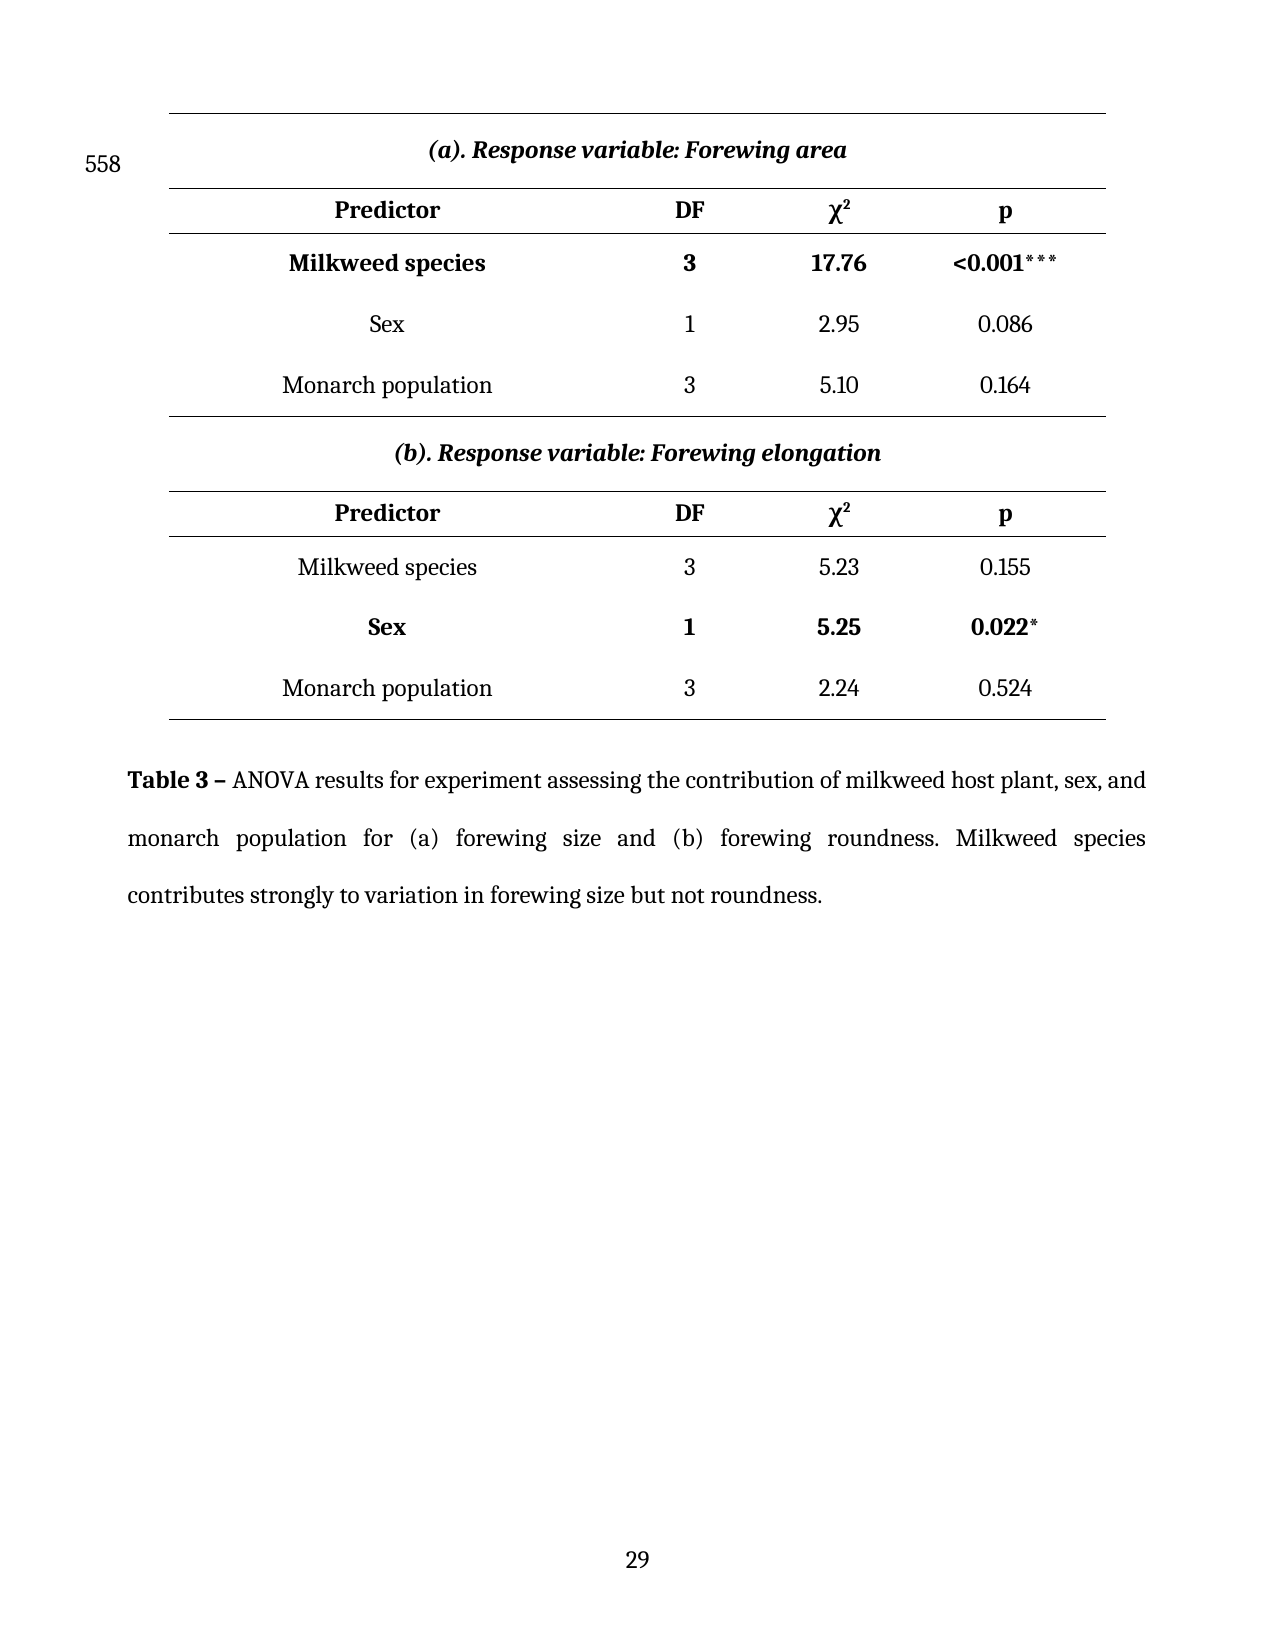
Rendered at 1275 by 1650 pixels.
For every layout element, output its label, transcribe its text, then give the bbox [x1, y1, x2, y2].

table_cell Milkweed species [169, 234, 606, 294]
table_cell Predictor [169, 492, 606, 536]
table_cell Predictor [169, 189, 606, 233]
table_cell DF [606, 492, 774, 536]
table_cell 17.76 [774, 234, 904, 294]
table_cell χ2 [774, 189, 904, 233]
table_cell 3 [606, 234, 774, 294]
table_cell Sex [169, 294, 606, 355]
table_cell 2.95 [774, 294, 904, 355]
table_cell 5.10 [774, 355, 904, 416]
table_cell Monarch population [169, 658, 606, 719]
table_cell 5.23 [774, 537, 904, 597]
table_cell 2.24 [774, 658, 904, 719]
table_cell 0.155 [904, 537, 1106, 597]
table_cell 1 [606, 597, 774, 658]
table_cell Sex [169, 597, 606, 658]
table_cell DF [606, 189, 774, 233]
table_cell 3 [606, 537, 774, 597]
table_cell <0.001*** [904, 234, 1106, 294]
table_cell (b). Response variable: Forewing elongation [169, 417, 1106, 491]
table_cell 3 [606, 355, 774, 416]
table_cell 1 [606, 294, 774, 355]
table_cell 0.022* [904, 597, 1106, 658]
table_cell 3 [606, 658, 774, 719]
table_cell 0.524 [904, 658, 1106, 719]
table_cell p [904, 189, 1106, 233]
table_cell χ2 [774, 492, 904, 536]
table_cell p [904, 492, 1106, 536]
table_cell Monarch population [169, 355, 606, 416]
table_cell Milkweed species [169, 537, 606, 597]
table_cell 5.25 [774, 597, 904, 658]
table_cell 0.086 [904, 294, 1106, 355]
table_header (a). Response variable: Forewing area [169, 114, 1106, 188]
table_cell 0.164 [904, 355, 1106, 416]
